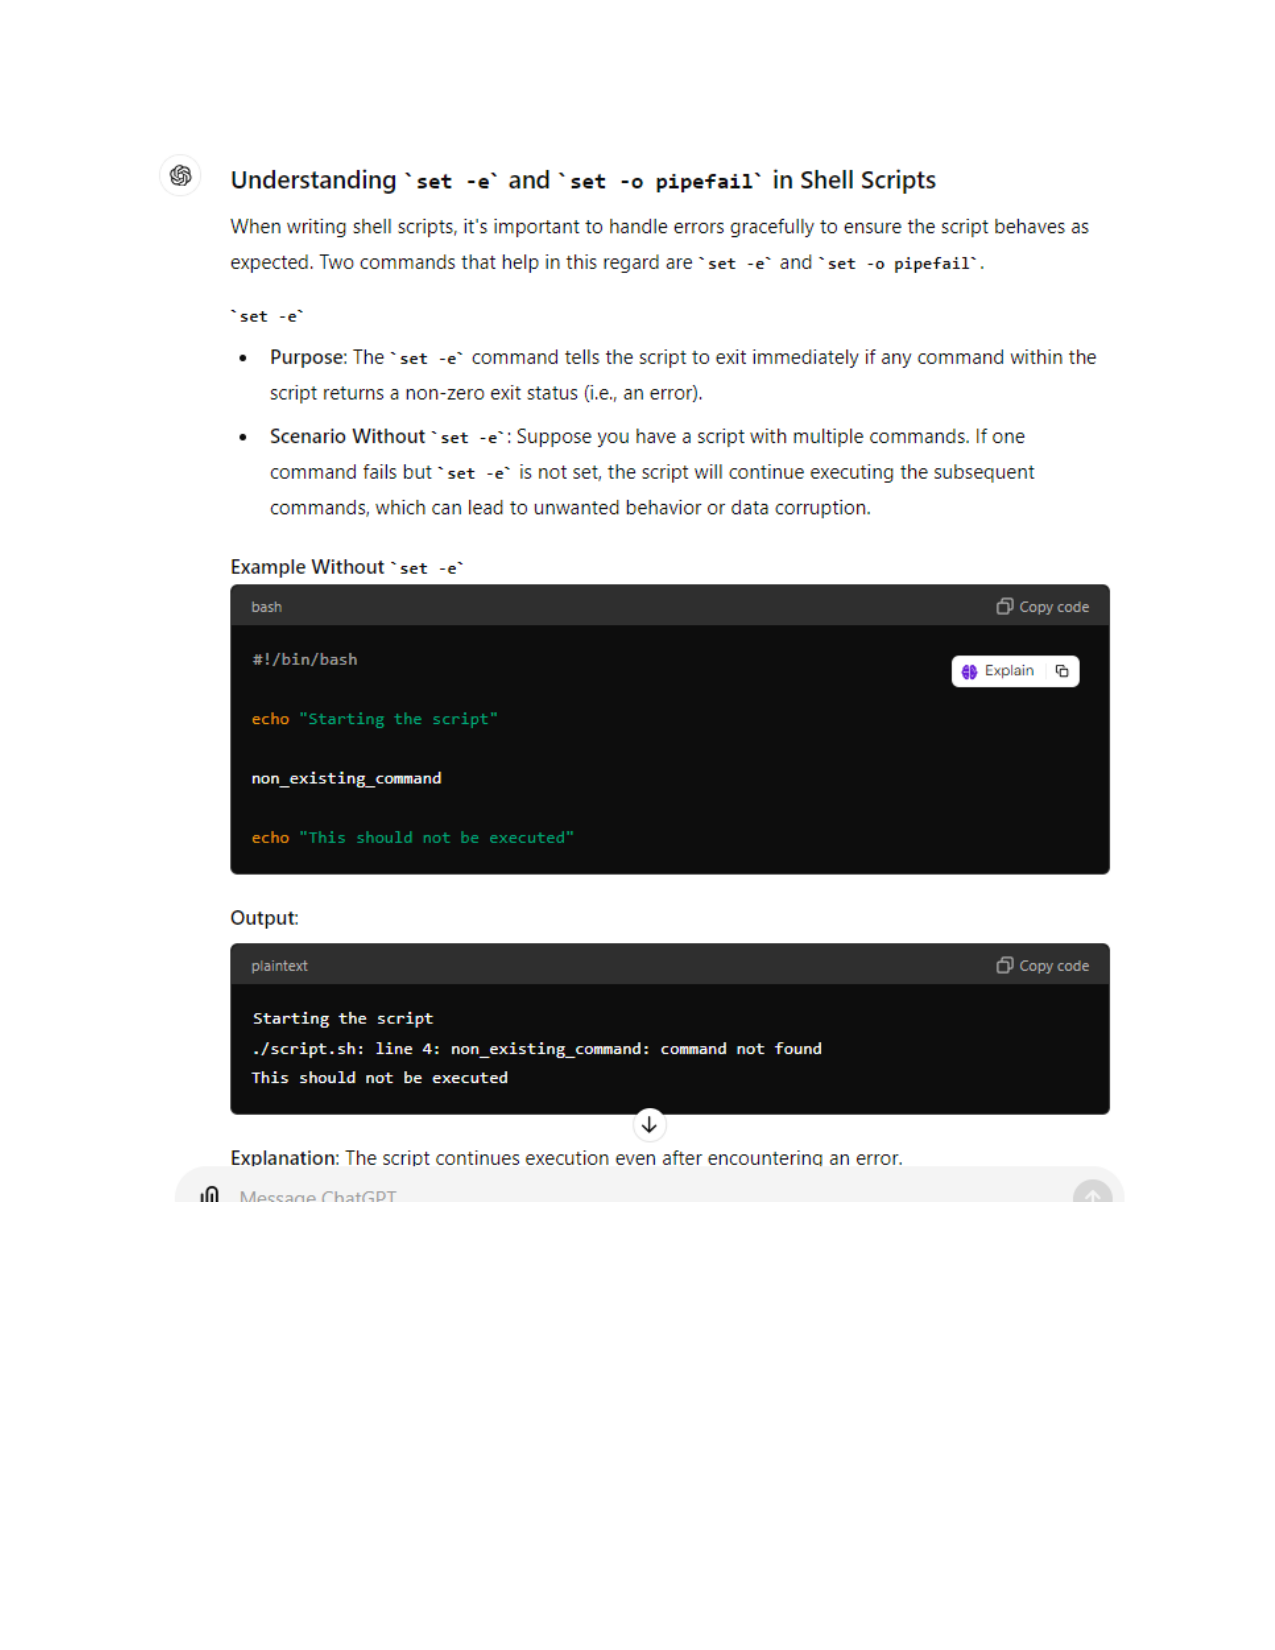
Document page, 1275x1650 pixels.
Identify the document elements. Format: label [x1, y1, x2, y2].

picture [150, 150, 1125, 1202]
